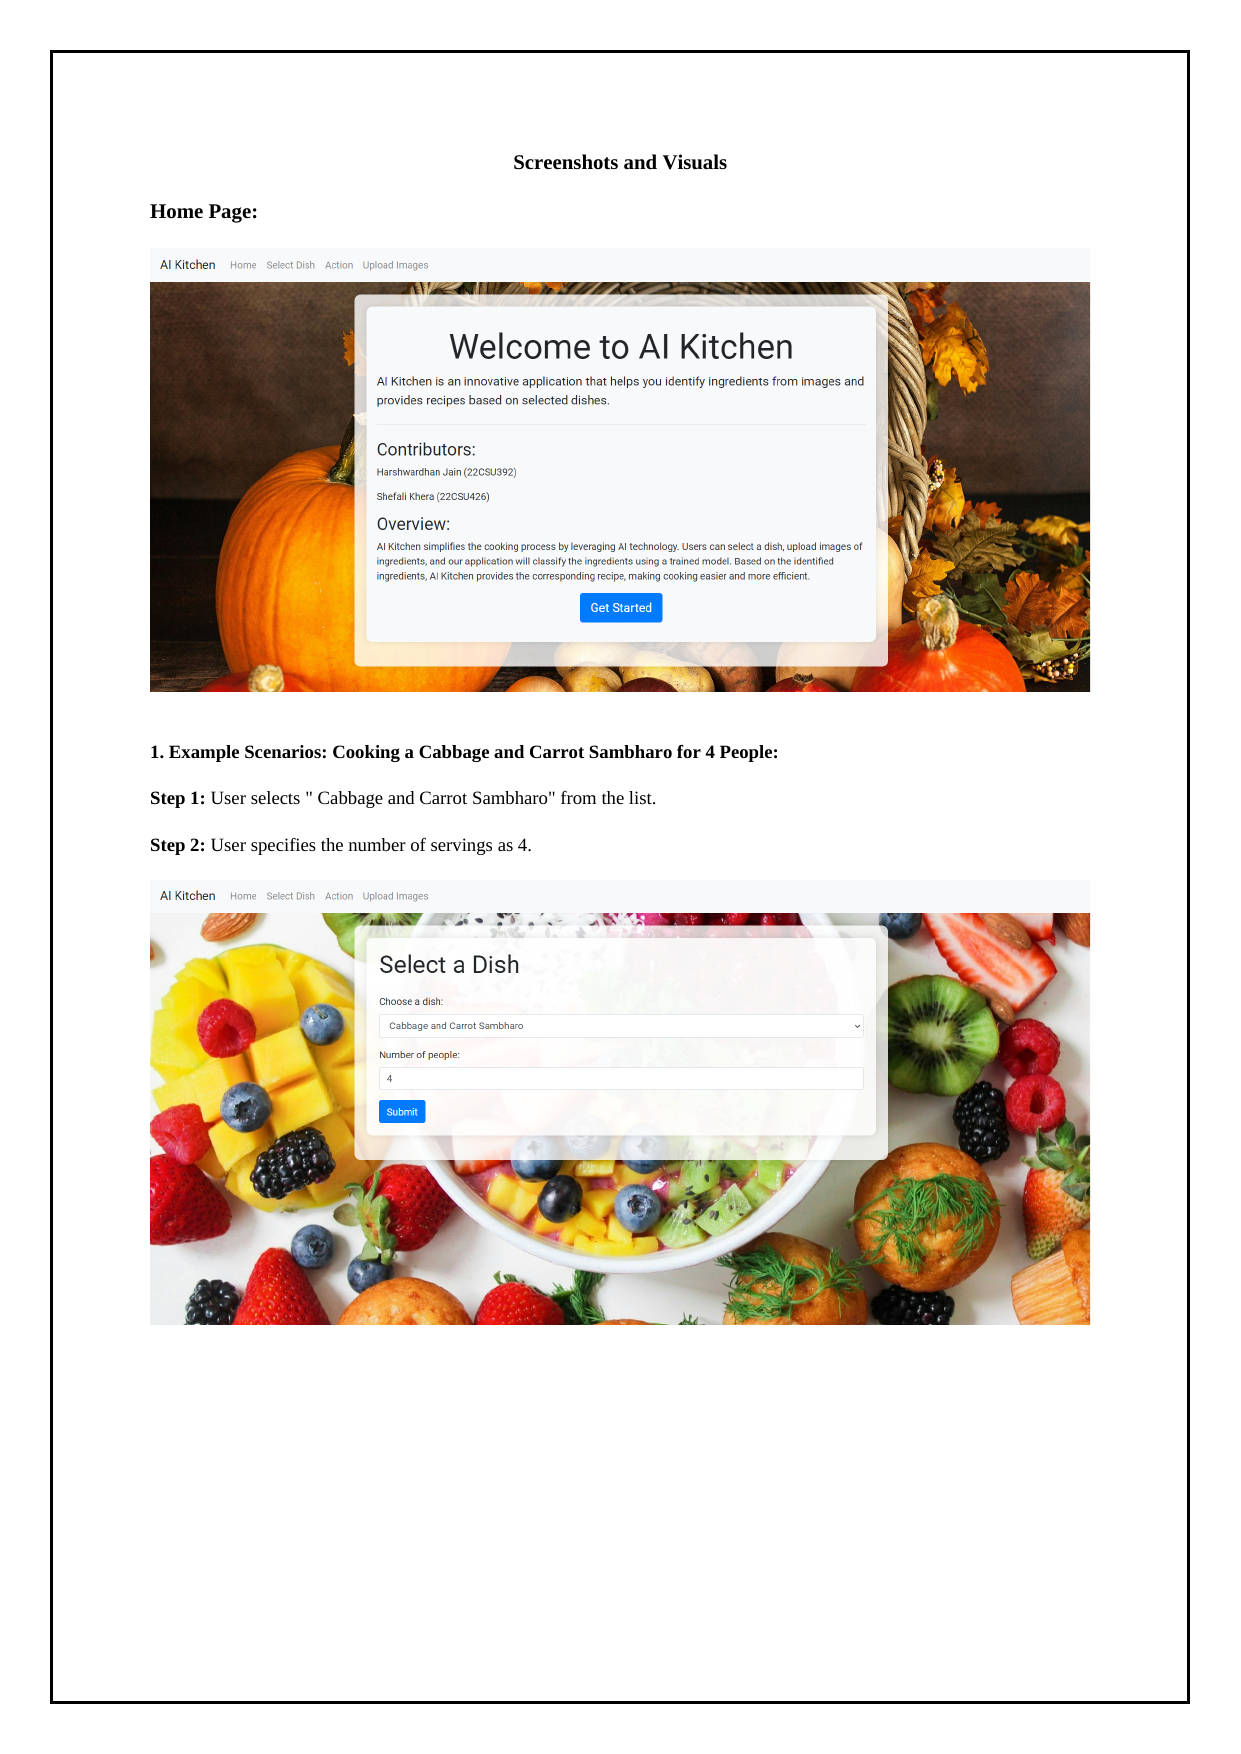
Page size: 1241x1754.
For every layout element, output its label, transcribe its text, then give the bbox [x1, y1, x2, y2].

text Step 1: User selects " Cabbage and Carrot Sambharo" from the list. [150, 787, 1090, 809]
text Screenshots and Visuals [150, 150, 1090, 174]
text 1. Example Scenarios: Cooking a Cabbage and Carrot Sambharo for 4 People: [150, 741, 1090, 762]
picture [150, 880, 1091, 1325]
picture [150, 248, 1091, 692]
text Home Page: [150, 199, 1090, 223]
text Step 2: User specifies the number of servings as 4. [150, 833, 1090, 855]
